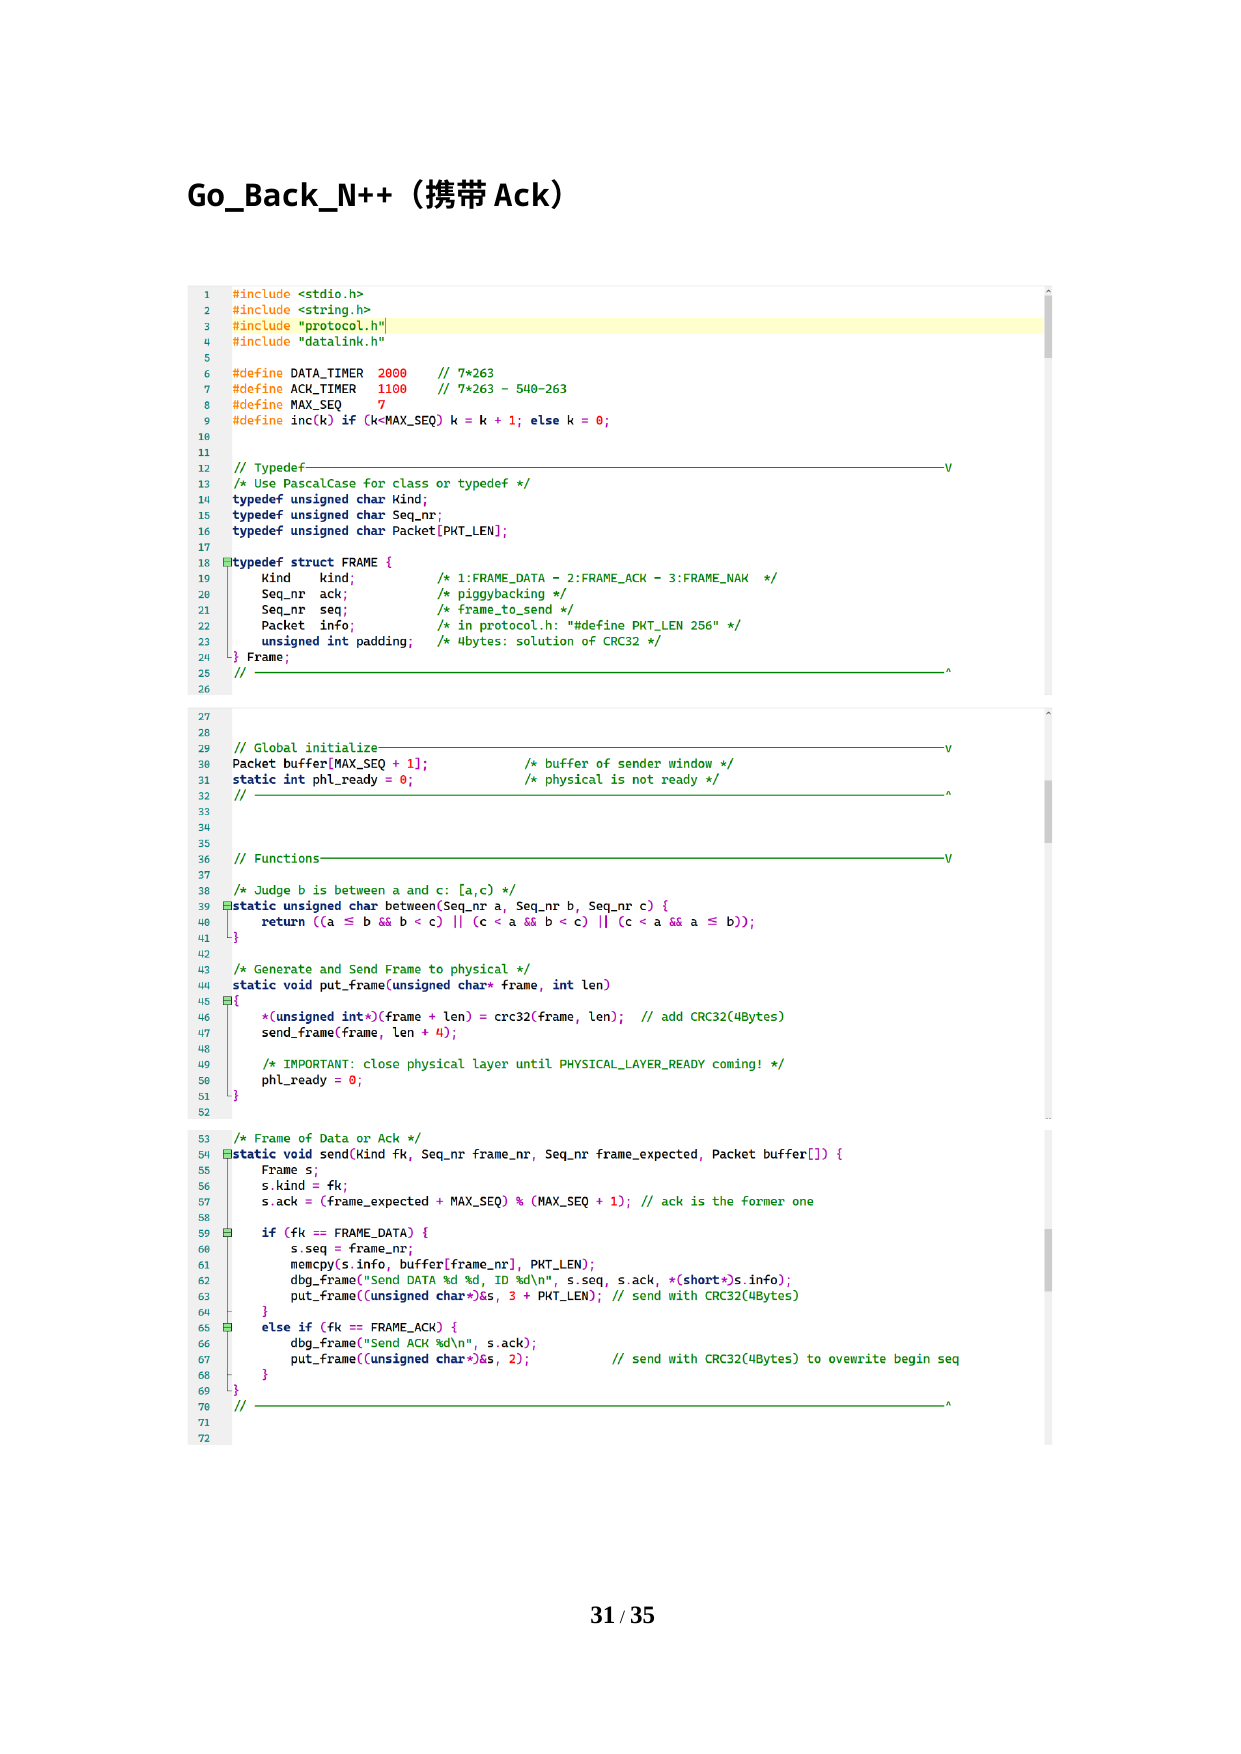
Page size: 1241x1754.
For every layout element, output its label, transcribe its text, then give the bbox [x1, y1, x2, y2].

subtitle Go_Back_N++（携带Ack） [187, 160, 1053, 225]
picture [187, 1130, 1053, 1445]
picture [187, 285, 1053, 695]
picture [187, 707, 1053, 1119]
